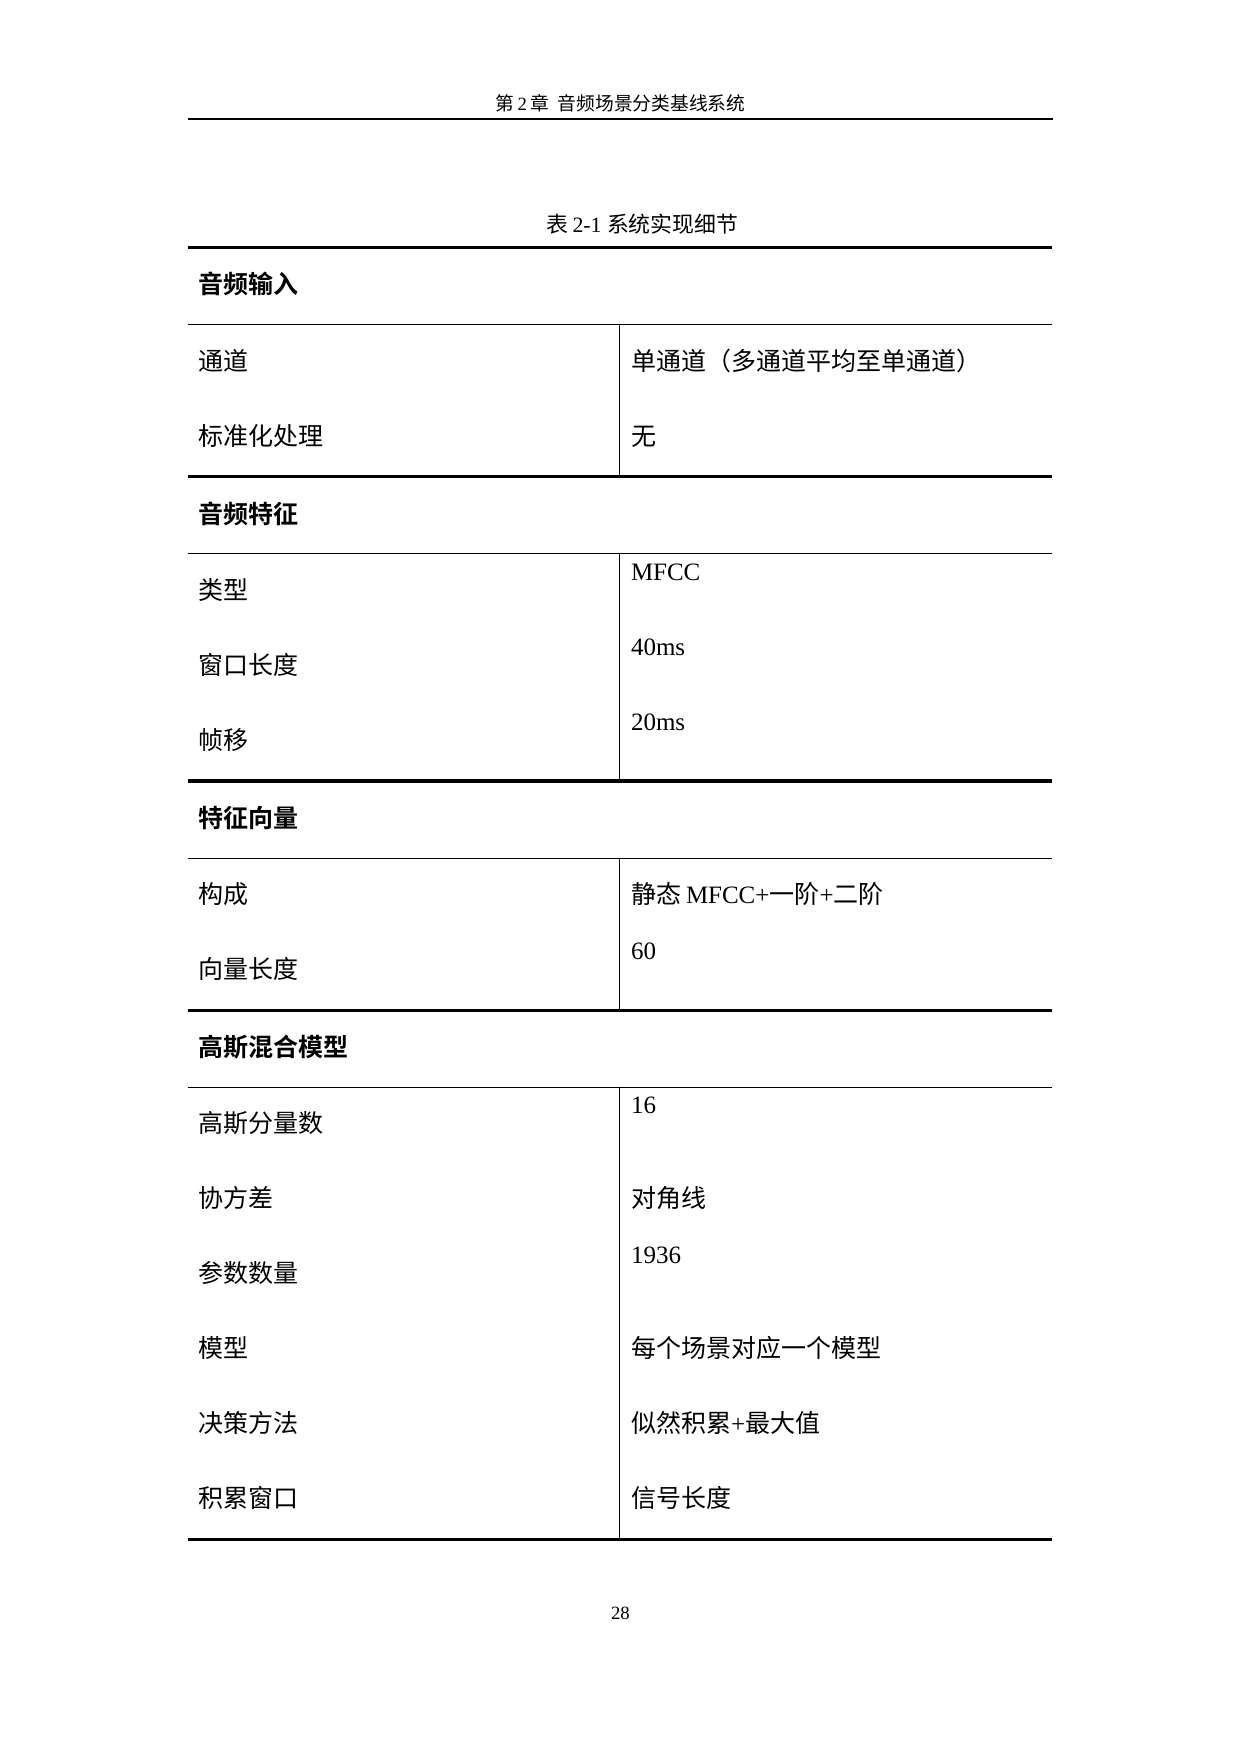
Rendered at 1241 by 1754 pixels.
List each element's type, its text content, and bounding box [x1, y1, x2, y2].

table_cell 单通道（多通道平均至单通道） [620, 325, 1052, 400]
table_cell 决策方法 [188, 1388, 619, 1463]
table_cell 标准化处理 [188, 400, 619, 475]
table_cell 高斯分量数 [188, 1088, 619, 1163]
table_cell 参数数量 [188, 1238, 619, 1313]
table_cell 40ms [620, 629, 1052, 704]
subtitle 表2-1 系统实现细节 [187, 206, 1053, 240]
table_cell 无 [620, 400, 1052, 475]
table_cell 16 [620, 1088, 1052, 1163]
table_cell 20ms [620, 704, 1052, 779]
table_cell 向量长度 [188, 934, 619, 1008]
table_cell 1936 [620, 1238, 1052, 1313]
table_cell 模型 [188, 1313, 619, 1388]
table_cell 窗口长度 [188, 629, 619, 704]
table_cell 60 [620, 934, 1052, 1008]
table_cell 特征向量 [188, 783, 1052, 857]
table_cell 构成 [188, 859, 619, 933]
table_cell 积累窗口 [188, 1463, 619, 1538]
table_cell 高斯混合模型 [188, 1012, 1052, 1087]
table_cell 帧移 [188, 704, 619, 779]
table_cell MFCC [620, 554, 1052, 629]
table_cell 类型 [188, 554, 619, 629]
table_cell 音频特征 [188, 478, 1052, 553]
table_cell 信号长度 [620, 1463, 1052, 1538]
table_cell 协方差 [188, 1163, 619, 1238]
table_cell 对角线 [620, 1163, 1052, 1238]
table_cell 每个场景对应一个模型 [620, 1313, 1052, 1388]
table_cell 似然积累+最大值 [620, 1388, 1052, 1463]
table_cell 静态MFCC+一阶+二阶 [620, 859, 1052, 933]
table_cell 通道 [188, 325, 619, 400]
table_header 音频输入 [188, 249, 1052, 324]
